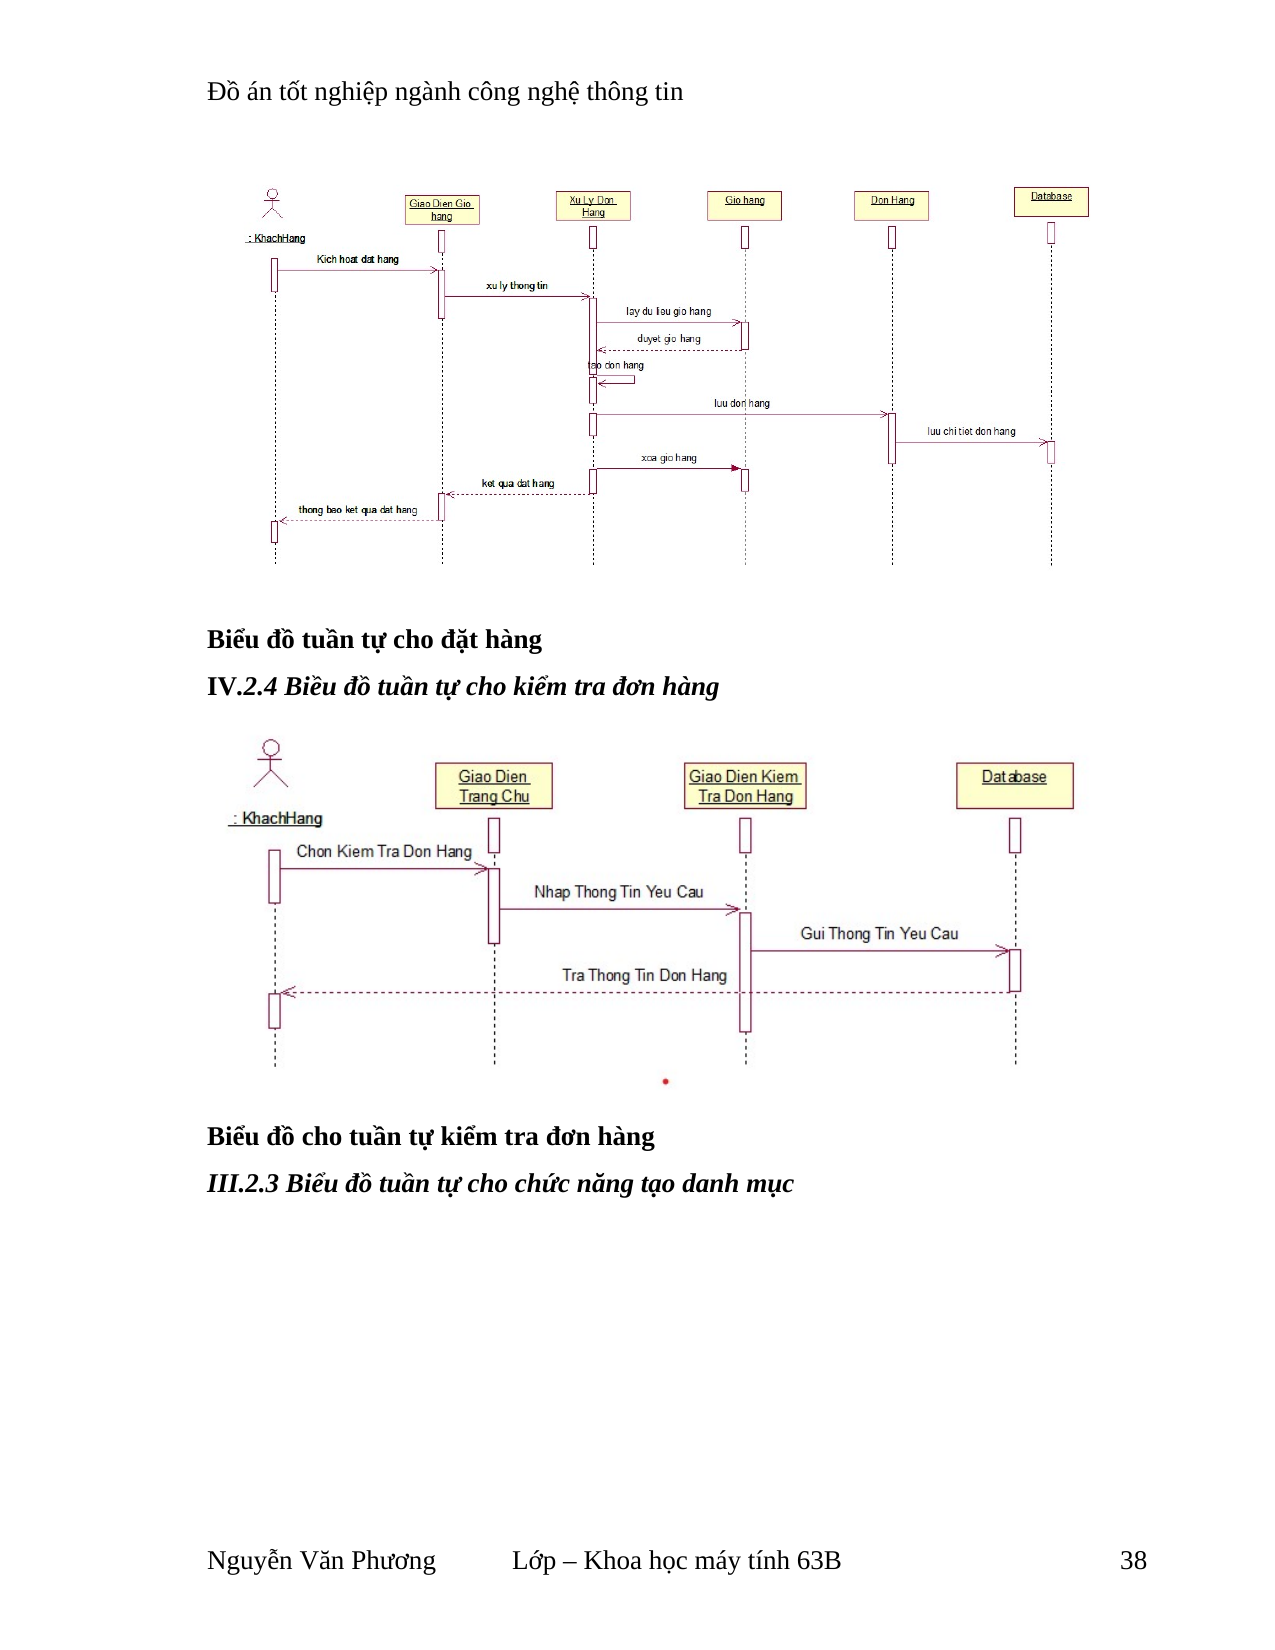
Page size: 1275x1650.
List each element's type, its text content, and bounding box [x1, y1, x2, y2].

text Biểu đồ cho tuần tự kiểm tra đơn hàng [207, 1120, 1127, 1151]
text Biểu đồ tuần tự cho đặt hàng [207, 623, 1127, 654]
picture [206, 147, 1128, 608]
text IV.2.4 Biều đồ tuần tự cho kiểm tra đơn hàng [207, 670, 1127, 701]
text III.2.3 Biểu đồ tuần tự cho chức năng tạo danh mục [207, 1167, 1127, 1198]
picture [206, 716, 1128, 1105]
